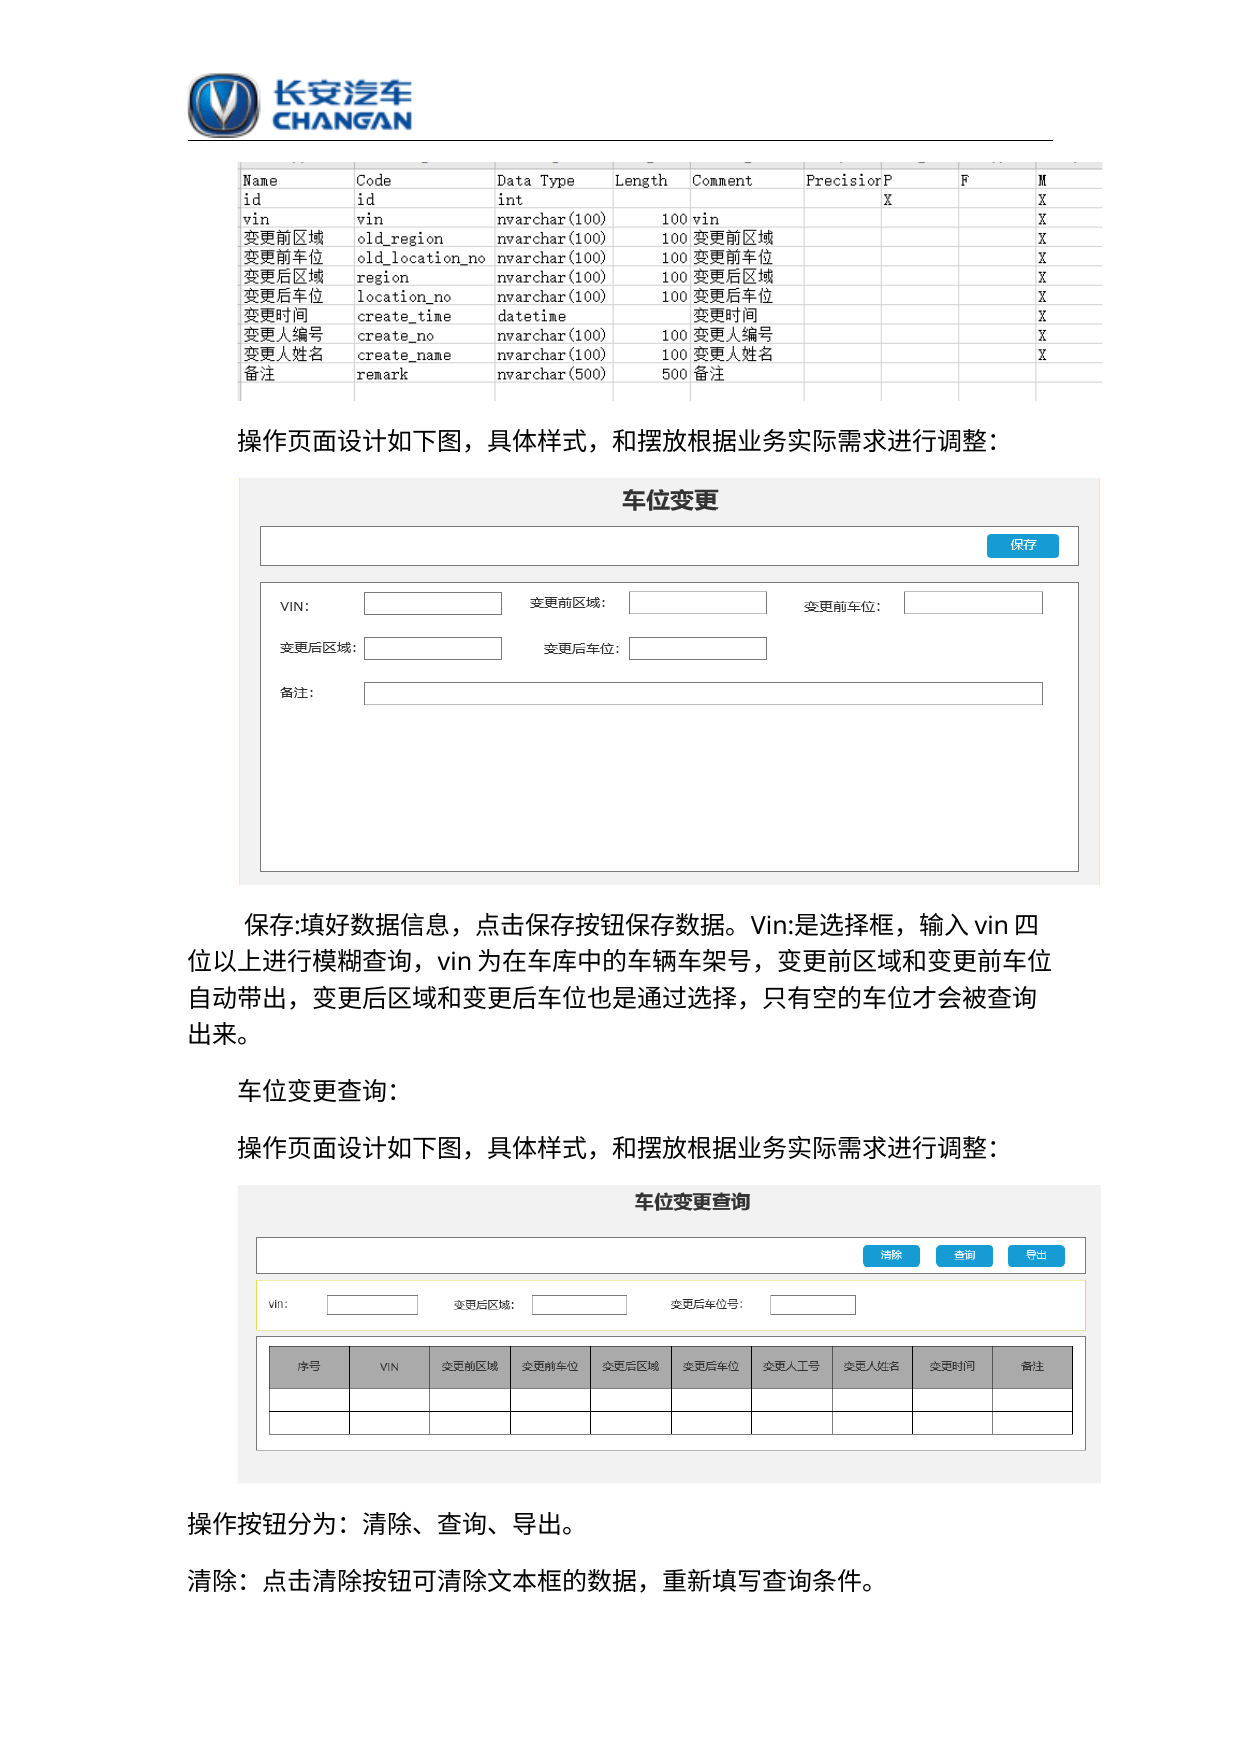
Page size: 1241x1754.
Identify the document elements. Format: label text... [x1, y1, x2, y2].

picture [237, 162, 1103, 401]
picture [237, 1185, 1103, 1484]
list 操作按钮分为：清除、查询、导出。 [187, 1504, 1053, 1541]
picture [237, 478, 1102, 885]
list 清除：点击清除按钮可清除文本框的数据，重新填写查询条件。 [187, 1561, 1053, 1598]
list 保存:填好数据信息，点击保存按钮保存数据。Vin:是选择框，输入vin四位以上进行模糊查询，vin为在车库中的车辆车架号，变更前区域和变更前车位自动带出，变更后区域和变更后车位也是通过选择，只有空的车位才会被查询出来。 [187, 906, 1053, 1051]
list 车位变更查询： [187, 1071, 1053, 1108]
text 操作页面设计如下图，具体样式，和摆放根据业务实际需求进行调整： [187, 1128, 1053, 1165]
text 操作页面设计如下图，具体样式，和摆放根据业务实际需求进行调整： [187, 421, 1053, 457]
picture [187, 73, 432, 138]
